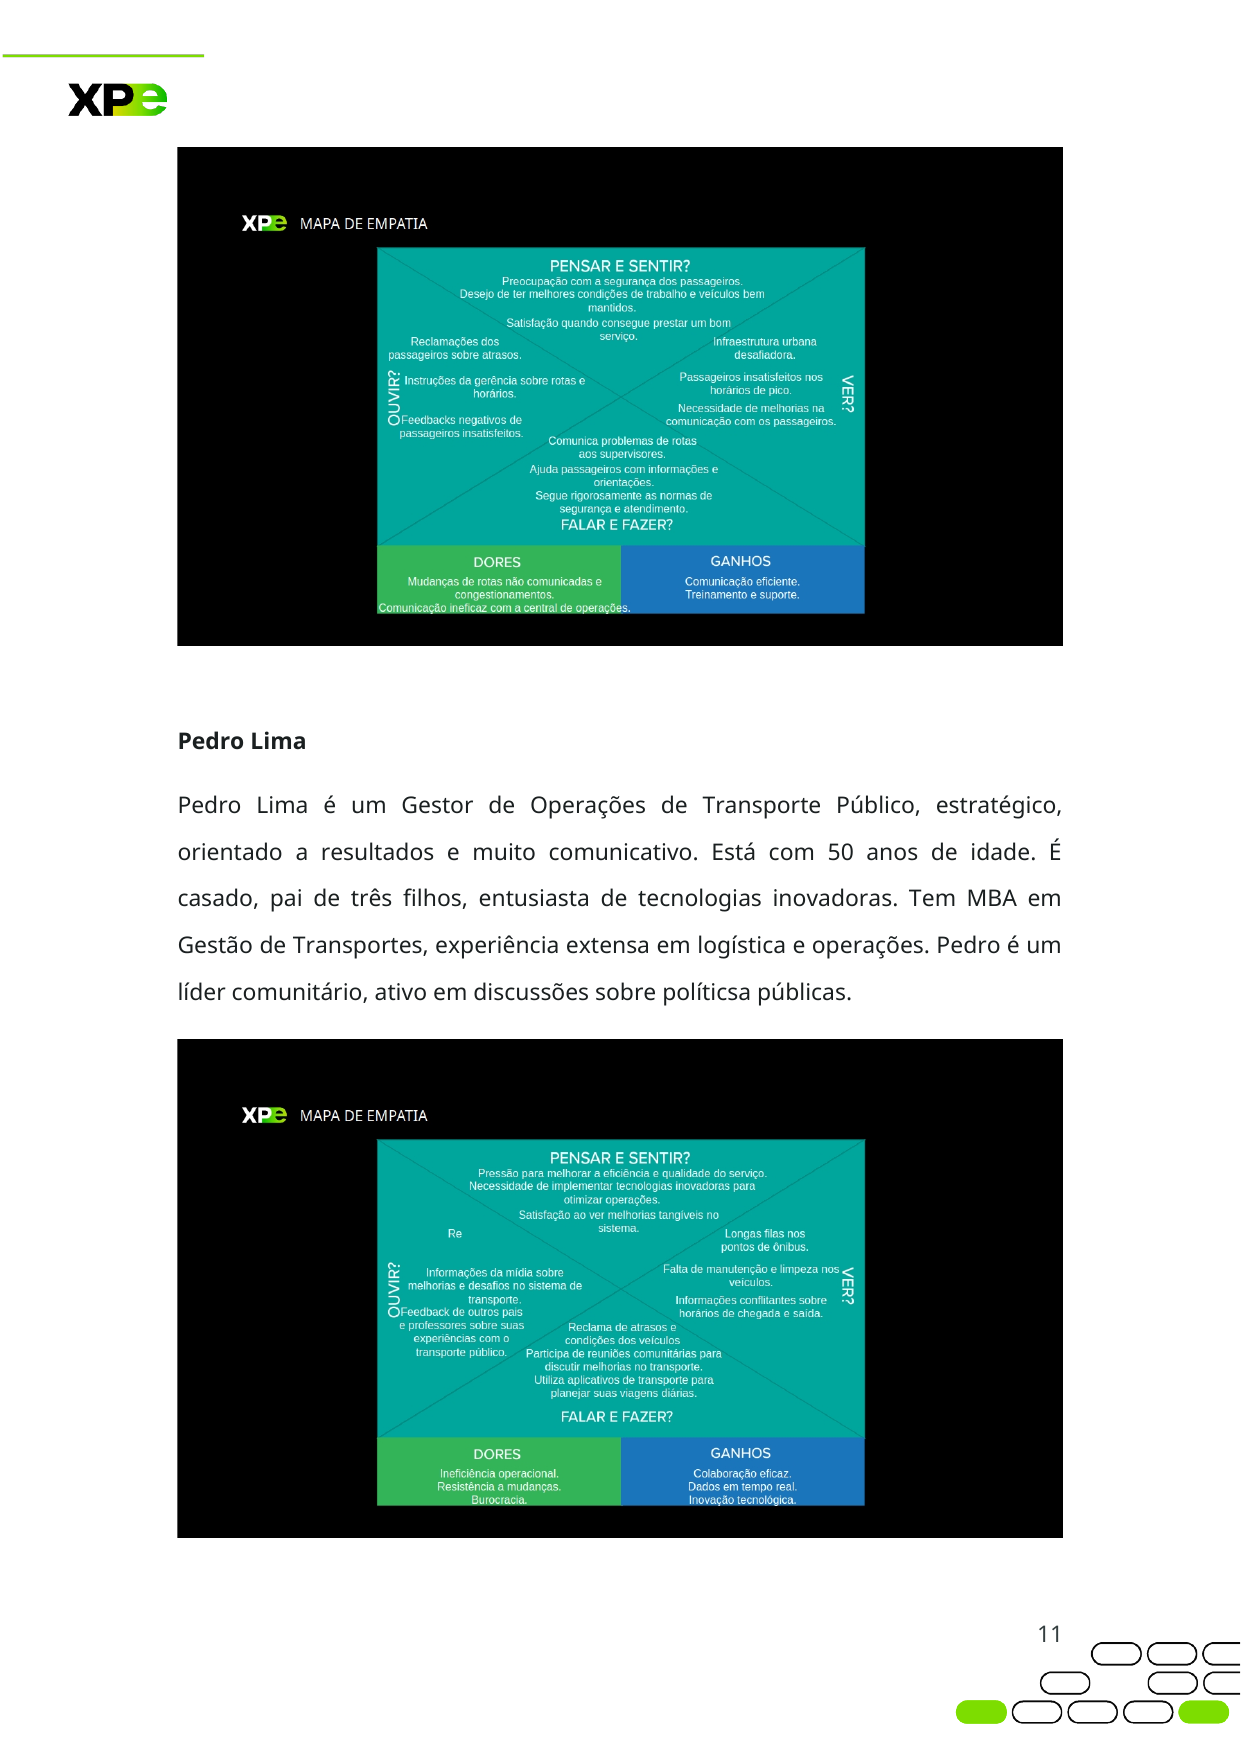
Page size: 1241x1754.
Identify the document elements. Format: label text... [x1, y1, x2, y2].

picture [2, 51, 1063, 646]
text Pedro Lima é um Gestor de Operações de Transporte Público, estratégico, orientado a resultados e muito comunicativo. Está com 50 anos de idade. É casado, pai de três filhos, entusiasta de tecnologias inovadoras. Tem MBA em Gestão de Transportes, experiência extensa em logística e operações. Pedro é um líder comunitário, ativo em discussões sobre políticsa públicas. [177, 789, 1063, 1007]
picture [955, 1642, 1241, 1724]
text Pedro Lima [177, 725, 1063, 756]
picture [177, 1039, 1063, 1538]
